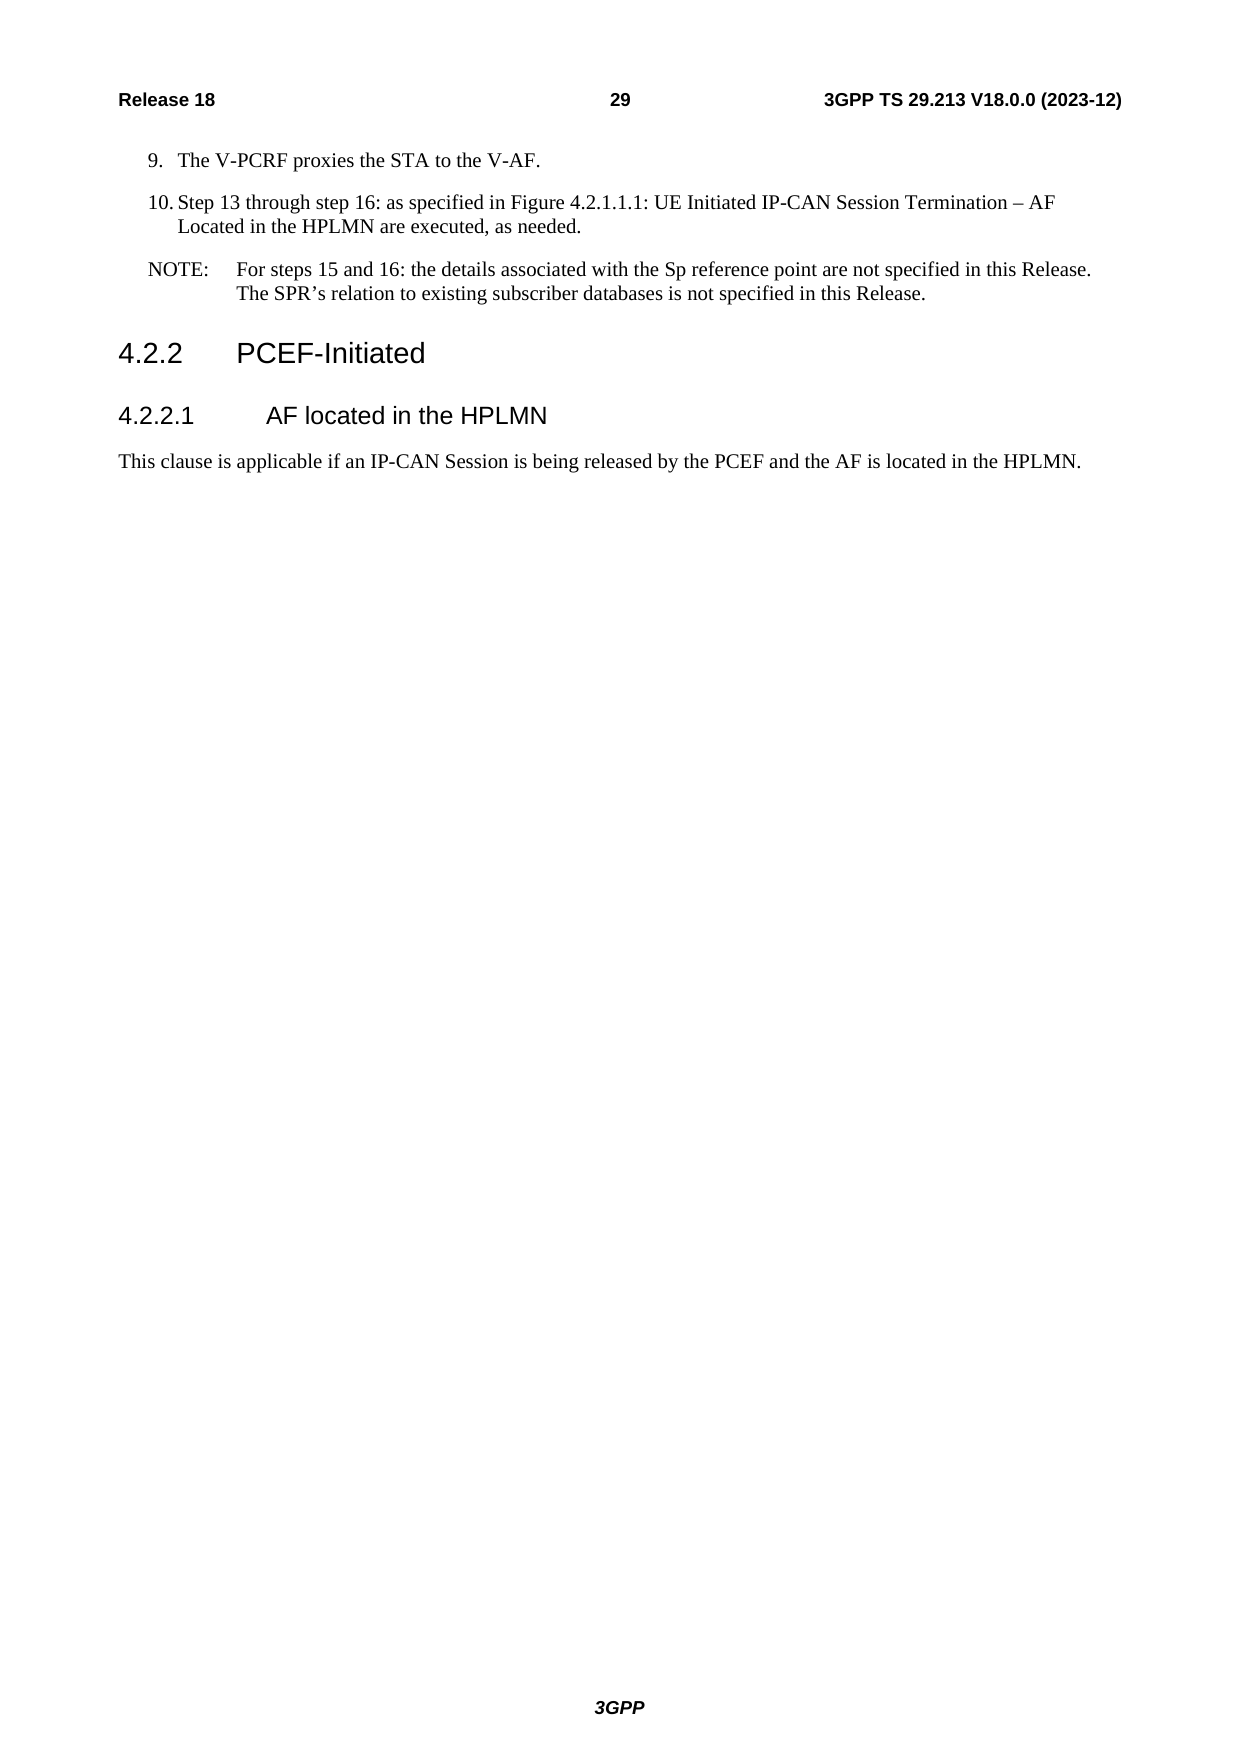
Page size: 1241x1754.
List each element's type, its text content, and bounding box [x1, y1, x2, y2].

subtitle 4.2.2 PCEF-Initiated [118, 337, 1122, 370]
text 10. Step 13 through step 16: as specified in Figure 4.2.1.1.1: UE Initiated IP-CAN Session Termination – AF Located in the HPLMN are executed, as needed. [148, 190, 1122, 238]
text 9. The V-PCRF proxies the STA to the V-AF. [148, 147, 1122, 172]
text NOTE: For steps 15 and 16: the details associated with the Sp reference point are not specified in this Release. The SPR’s relation to existing subscriber databases is not specified in this Release. [148, 257, 1122, 305]
subtitle 4.2.2.1 AF located in the HPLMN [118, 401, 1122, 430]
text This clause is applicable if an IP-CAN Session is being released by the PCEF and the AF is located in the HPLMN. [118, 449, 1122, 473]
